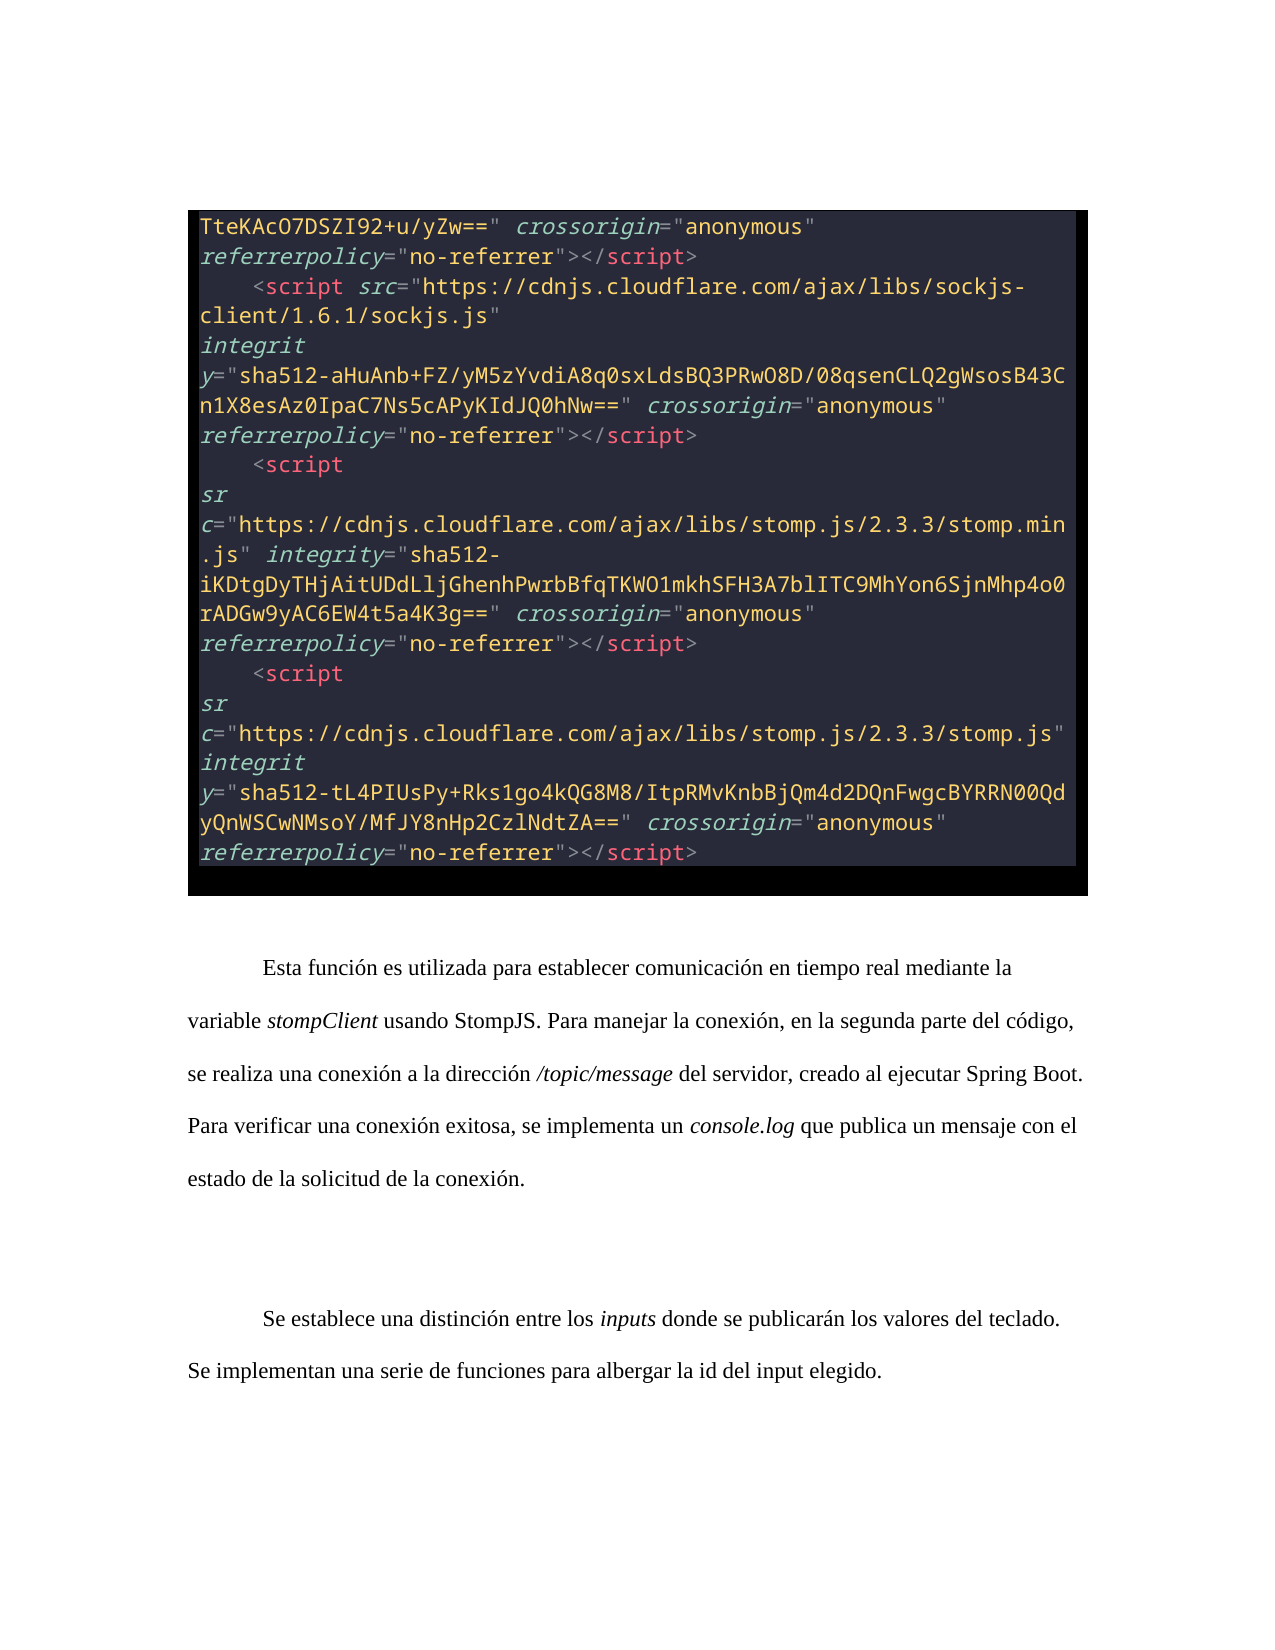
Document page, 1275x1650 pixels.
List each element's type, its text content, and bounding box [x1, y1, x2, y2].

text Esta función es utilizada para establecer comunicación en tiempo real mediante la variable stompClient usando StompJS. Para manejar la conexión, en la segunda parte del código, se realiza una conexión a la dirección /topic/message del servidor, creado al ejecutar Spring Boot. Para verificar una conexión exitosa, se implementa un console.log que publica un mensaje con el estado de la solicitud de la conexión. [187, 954, 1087, 1191]
text Se establece una distinción entre los inputs donde se publicarán los valores del teclado. Se implementan una serie de funciones para albergar la id del input elegido. [187, 1305, 1087, 1384]
